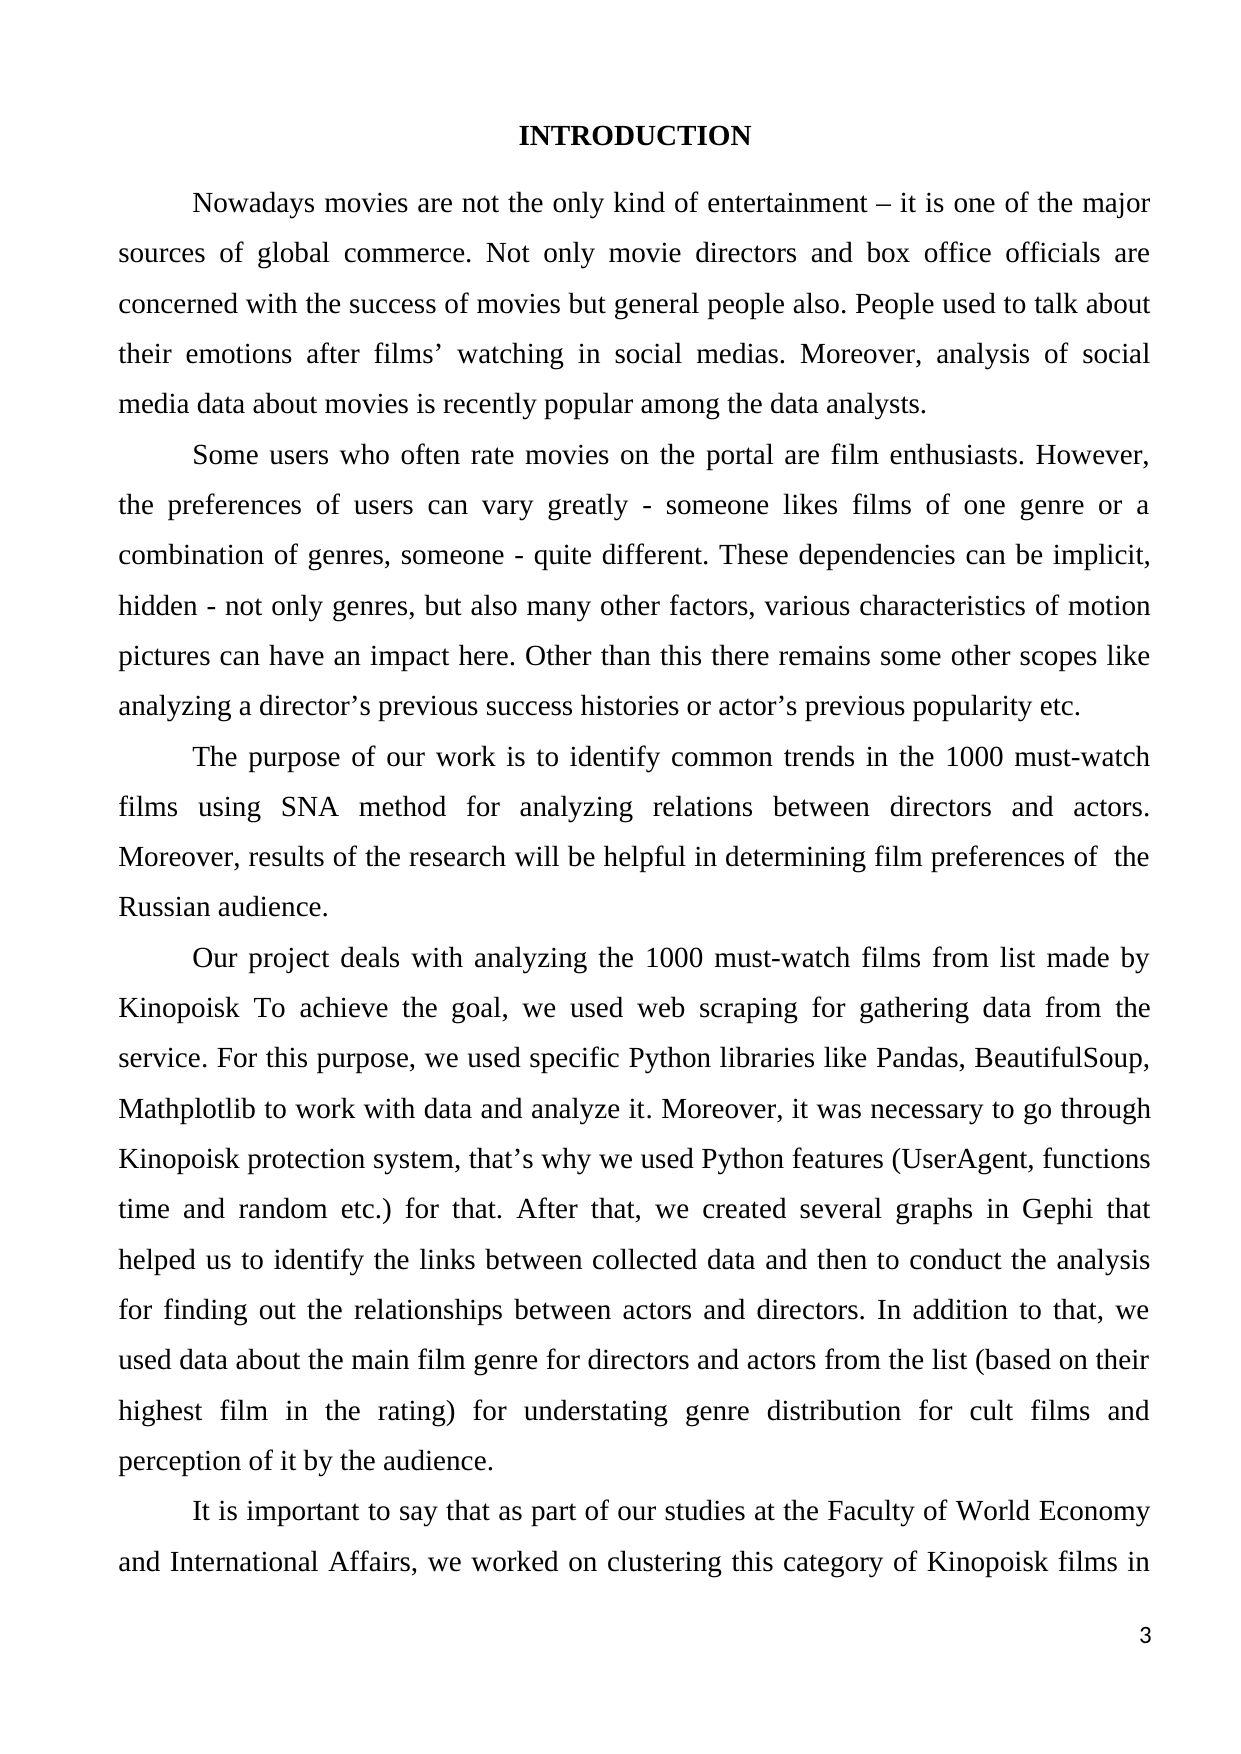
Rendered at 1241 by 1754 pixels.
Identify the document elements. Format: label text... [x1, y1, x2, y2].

text Our project deals with analyzing the 1000 must-watch films from list made by Kinopoisk To achieve the goal, we used web scraping for gathering data from the service. For this purpose, we used specific Python libraries like Pandas, BeautifulSoup, Mathplotlib to work with data and analyze it. Moreover, it was necessary to go through Kinopoisk protection system, that’s why we used Python features (UserAgent, functions time and random etc.) for that. After that, we created several graphs in Gephi that helped us to identify the links between collected data and then to conduct the analysis for finding out the relationships between actors and directors. In addition to that, we used data about the main film genre for directors and actors from the list (based on their highest film in the rating) for understating genre distribution for cult films and perception of it by the audience. [118, 940, 1152, 1477]
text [118, 1493, 1152, 1577]
text Nowadays movies are not the only kind of entertainment – it is one of the major sources of global commerce. Not only movie directors and box office officials are concerned with the success of movies but general people also. People used to talk about their emotions after films’ watching in social medias. Moreover, analysis of social media data about movies is recently popular among the data analysts. [118, 185, 1152, 420]
text The purpose of our work is to identify common trends in the 1000 must-watch films using SNA method for analyzing relations between directors and actors. Moreover, results of the research will be helpful in determining film preferences of the Russian audience. [118, 739, 1152, 923]
text INTRODUCTION [118, 118, 1152, 152]
text Some users who often rate movies on the portal are film enthusiasts. However, the preferences of users can vary greatly - someone likes films of one genre or a combination of genres, someone - quite different. These dependencies can be implicit, hidden - not only genres, but also many other factors, various characteristics of motion pictures can have an impact here. Other than this there remains some other scopes like analyzing a director’s previous success histories or actor’s previous popularity etc. [118, 437, 1152, 722]
